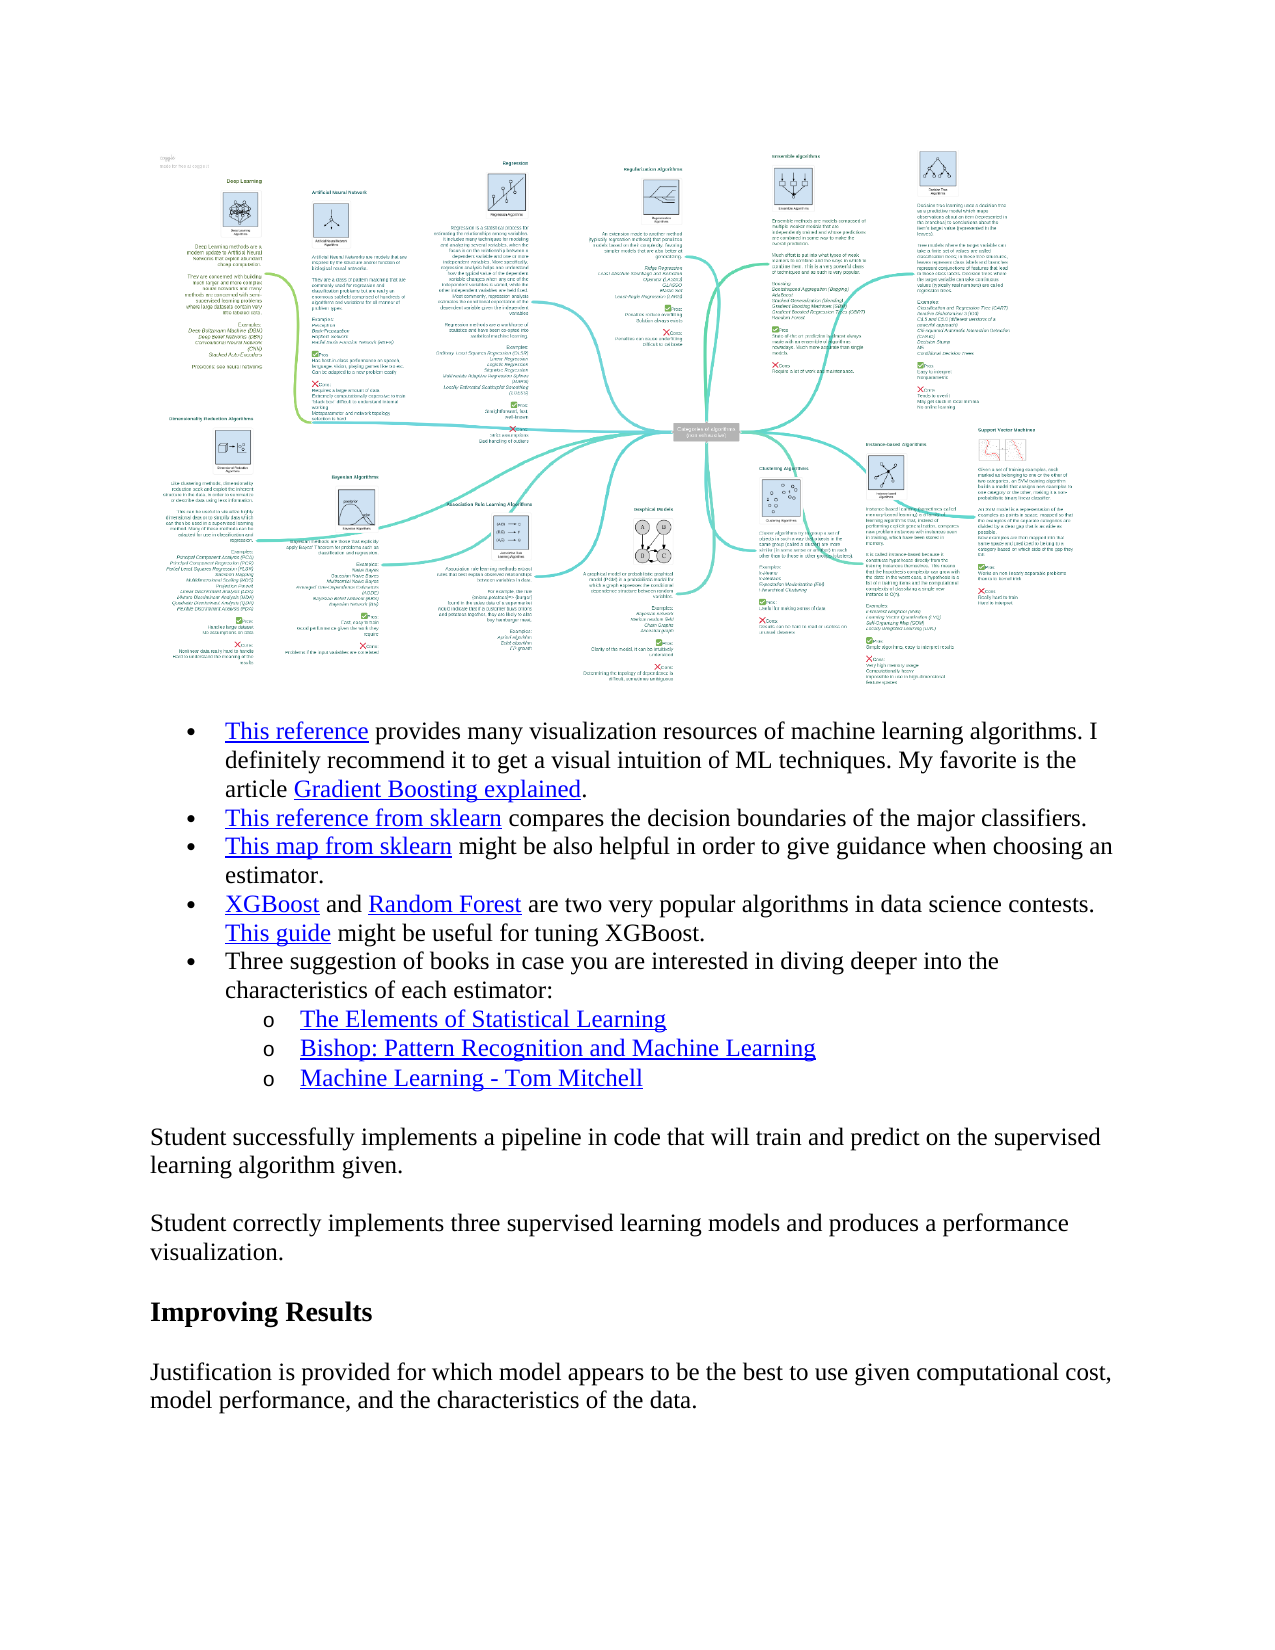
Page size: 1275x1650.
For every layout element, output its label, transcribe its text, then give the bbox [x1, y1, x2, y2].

text Improving Results [150, 1295, 1125, 1327]
list This map from sklearn might be also helpful in order to give guidance when choosing an estimator. [187, 831, 1125, 889]
list XGBoost and Random Forest are two very popular algorithms in data science contests. This guide might be useful for tuning XGBoost. [187, 889, 1125, 946]
list This reference from sklearn compares the decision boundaries of the major classifiers. [187, 803, 1125, 831]
list The Elements of Statistical Learning [262, 1004, 1125, 1033]
picture [150, 150, 1080, 688]
text Justification is provided for which model appears to be the best to use given computational cost, model performance, and the characteristics of the data. [150, 1357, 1125, 1414]
text Student correctly implements three supervised learning models and produces a performance visualization. [150, 1208, 1125, 1266]
list This reference provides many visualization resources of machine learning algorithms. I definitely recommend it to get a visual intuition of ML techniques. My favorite is the article Gradient Boosting explained. [187, 716, 1125, 803]
text Student successfully implements a pipeline in code that will train and predict on the supervised learning algorithm given. [150, 1122, 1125, 1179]
list Machine Learning - Tom Mitchell [262, 1063, 1125, 1093]
list Bishop: Pattern Recognition and Machine Learning [262, 1033, 1125, 1063]
list Three suggestion of books in case you are interested in diving deeper into the characteristics of each estimator: [187, 946, 1125, 1004]
